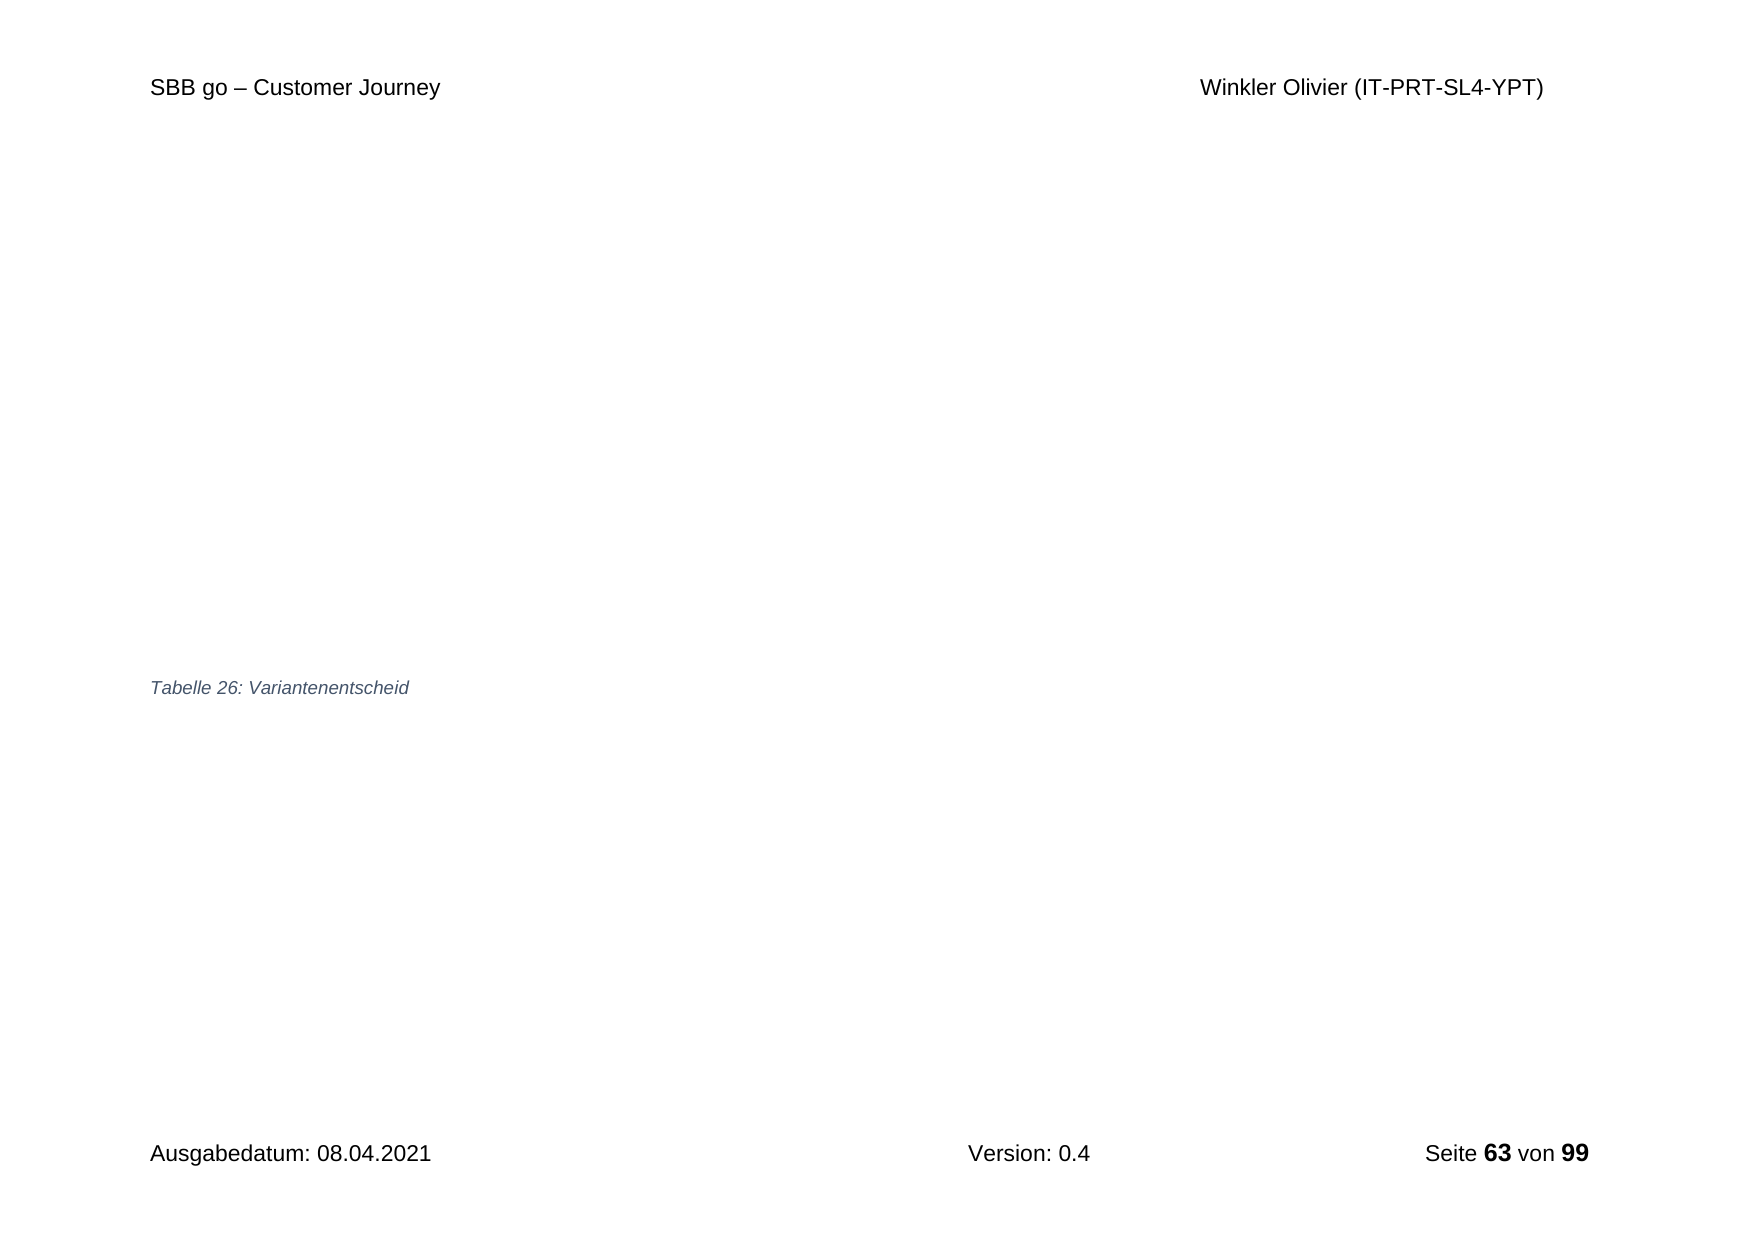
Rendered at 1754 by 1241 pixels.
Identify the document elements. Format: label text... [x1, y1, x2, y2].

text Tabelle 26: Variantenentscheid [150, 677, 1604, 699]
